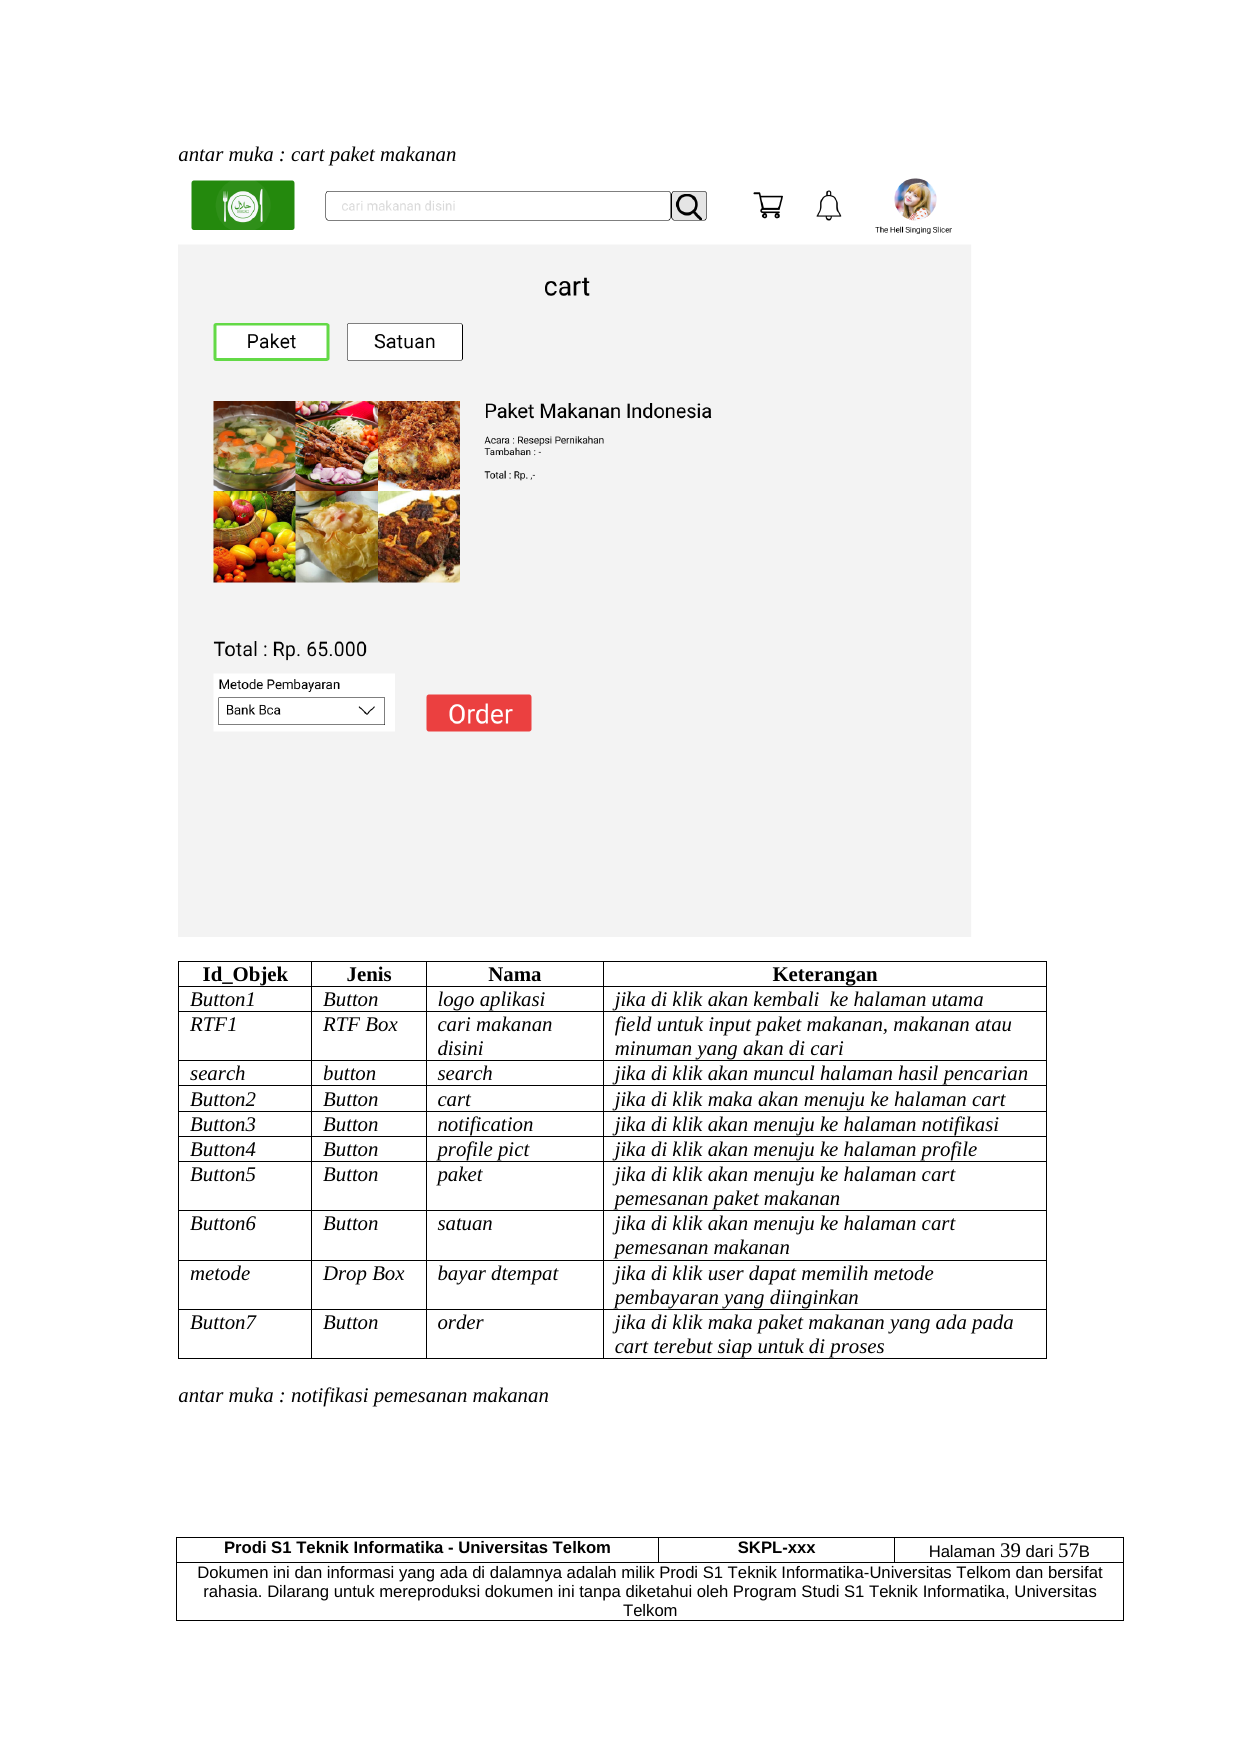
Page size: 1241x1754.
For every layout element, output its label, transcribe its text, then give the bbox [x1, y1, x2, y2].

table_cell jika di klik maka paket makanan yang ada pada cart terebut siap untuk di proses [604, 1310, 1046, 1358]
table_cell Button [312, 1112, 426, 1136]
table_cell notification [427, 1112, 603, 1136]
table_cell Button6 [179, 1211, 311, 1260]
table_cell jika di klik maka akan menuju ke halaman cart [604, 1086, 1046, 1111]
table_cell satuan [427, 1211, 603, 1260]
table_cell order [427, 1310, 603, 1358]
table_cell Button3 [179, 1112, 311, 1136]
table_cell cari makanan disini [427, 1012, 603, 1060]
table_cell RTF Box [312, 1012, 426, 1060]
table_cell Button [312, 1211, 426, 1260]
table_cell paket [427, 1162, 603, 1210]
picture [178, 166, 972, 937]
table_cell jika di klik akan kembali ke halaman utama [604, 987, 1046, 1011]
table_cell button [312, 1061, 426, 1085]
text antar muka : notifikasi pemesanan makanan [178, 1383, 1122, 1407]
table_cell profile pict [427, 1137, 603, 1161]
table_header Keterangan [604, 962, 1046, 986]
table_cell jika di klik akan menuju ke halaman cart pemesanan paket makanan [604, 1162, 1046, 1210]
table_cell jika di klik akan menuju ke halaman cart pemesanan makanan [604, 1211, 1046, 1260]
table_cell jika di klik user dapat memilih metode pembayaran yang diinginkan [604, 1261, 1046, 1309]
table_cell bayar dtempat [427, 1261, 603, 1309]
table_cell search [179, 1061, 311, 1085]
table_cell Button [312, 1162, 426, 1210]
table_cell Button [312, 1086, 426, 1111]
table_cell jika di klik akan menuju ke halaman notifikasi [604, 1112, 1046, 1136]
table_cell jika di klik akan muncul halaman hasil pencarian [604, 1061, 1046, 1085]
table_cell search [427, 1061, 603, 1085]
table_header Id_Objek [179, 962, 311, 986]
table_cell cart [427, 1086, 603, 1111]
table_cell metode [179, 1261, 311, 1309]
table_cell Button [312, 1310, 426, 1358]
table_cell Button5 [179, 1162, 311, 1210]
table_cell field untuk input paket makanan, makanan atau minuman yang akan di cari [604, 1012, 1046, 1060]
text antar muka : cart paket makanan [178, 142, 1122, 166]
table_header Nama [427, 962, 603, 986]
table_header Jenis [312, 962, 426, 986]
table_cell Drop Box [312, 1261, 426, 1309]
table_cell Button2 [179, 1086, 311, 1111]
table_cell Button4 [179, 1137, 311, 1161]
table_cell jika di klik akan menuju ke halaman profile [604, 1137, 1046, 1161]
table_cell Button [312, 1137, 426, 1161]
table_cell logo aplikasi [427, 987, 603, 1011]
table_cell Button7 [179, 1310, 311, 1358]
table_cell Button1 [179, 987, 311, 1011]
table_cell RTF1 [179, 1012, 311, 1060]
table_cell Button [312, 987, 426, 1011]
